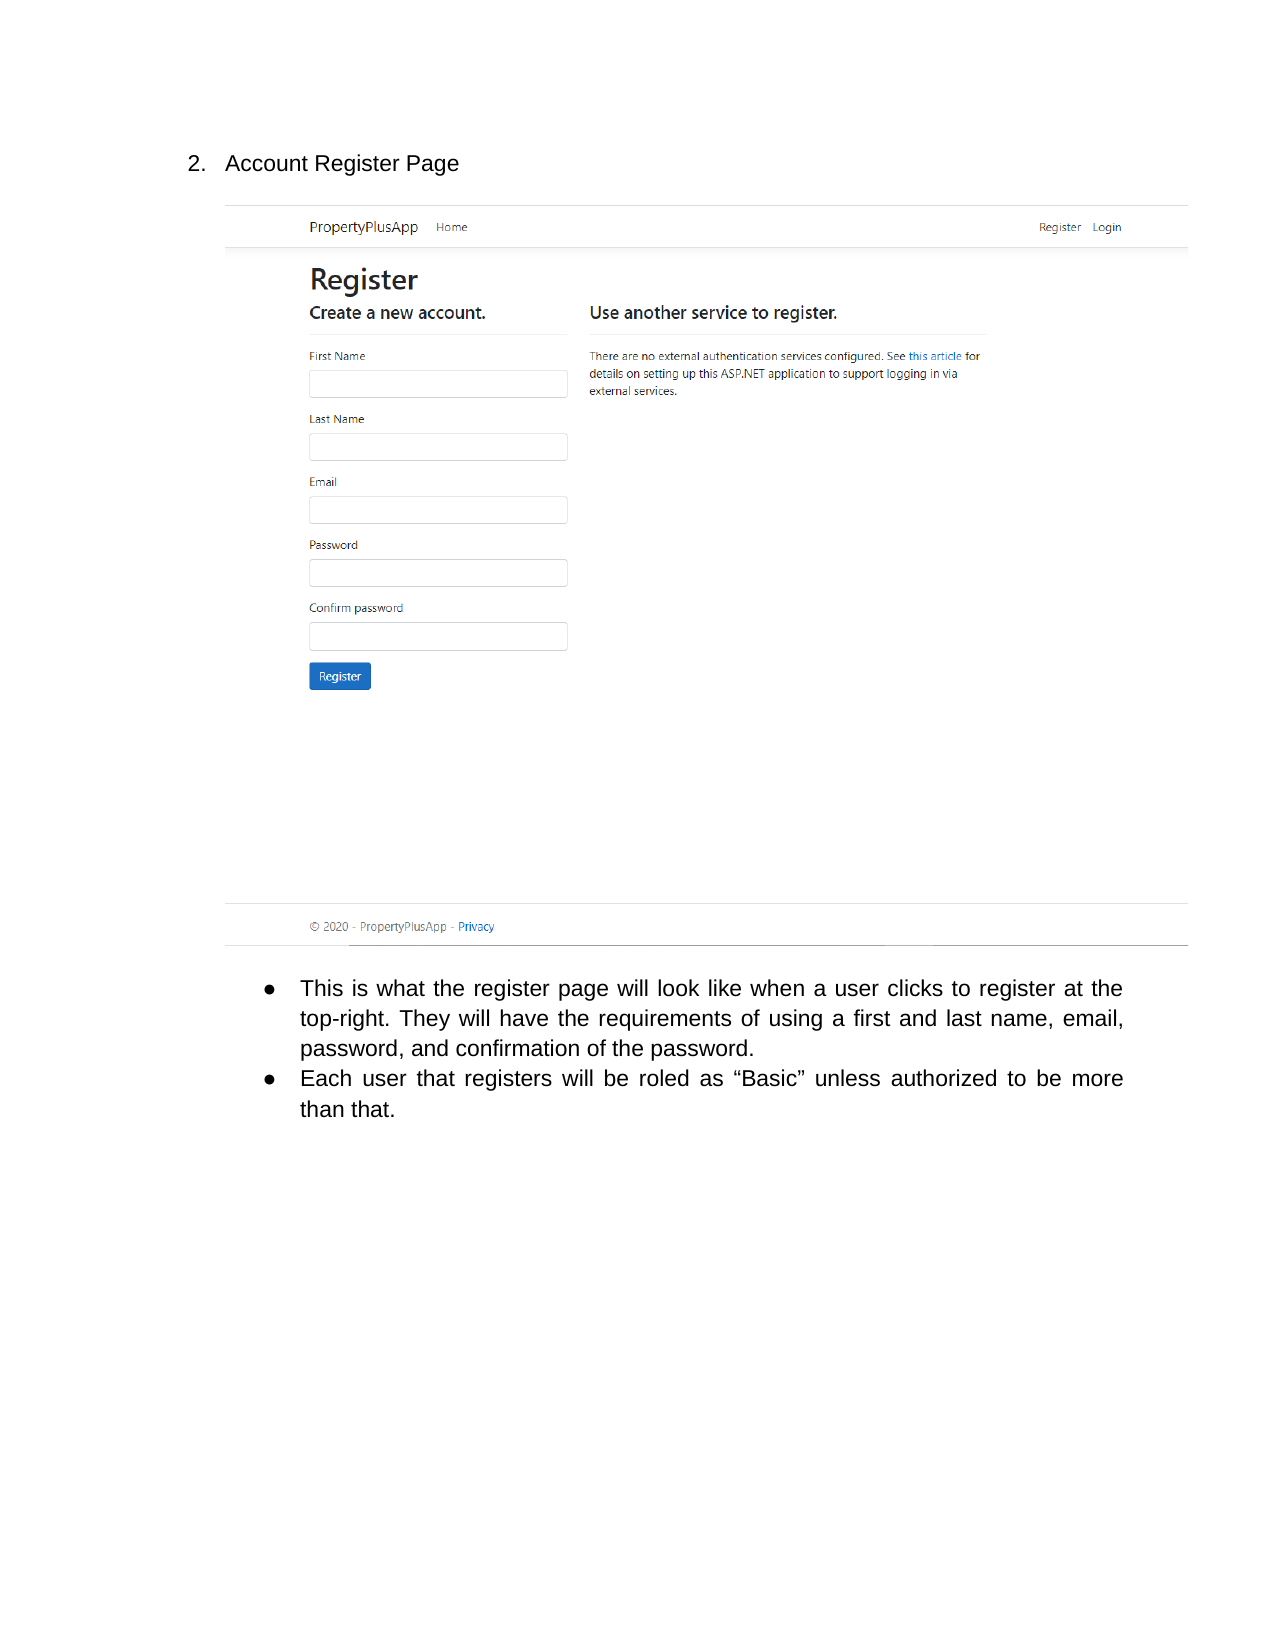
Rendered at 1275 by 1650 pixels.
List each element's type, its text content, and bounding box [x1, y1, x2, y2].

picture [225, 205, 1189, 946]
list Account Register Page [187, 150, 1125, 176]
list Each user that registers will be roled as “Basic” unless authorized to be more than that. [262, 1065, 1125, 1122]
list This is what the register page will look like when a user clicks to register at the top-right. They will have the requirements of using a first and last name, email, password, and confirmation of the password. [262, 975, 1125, 1061]
